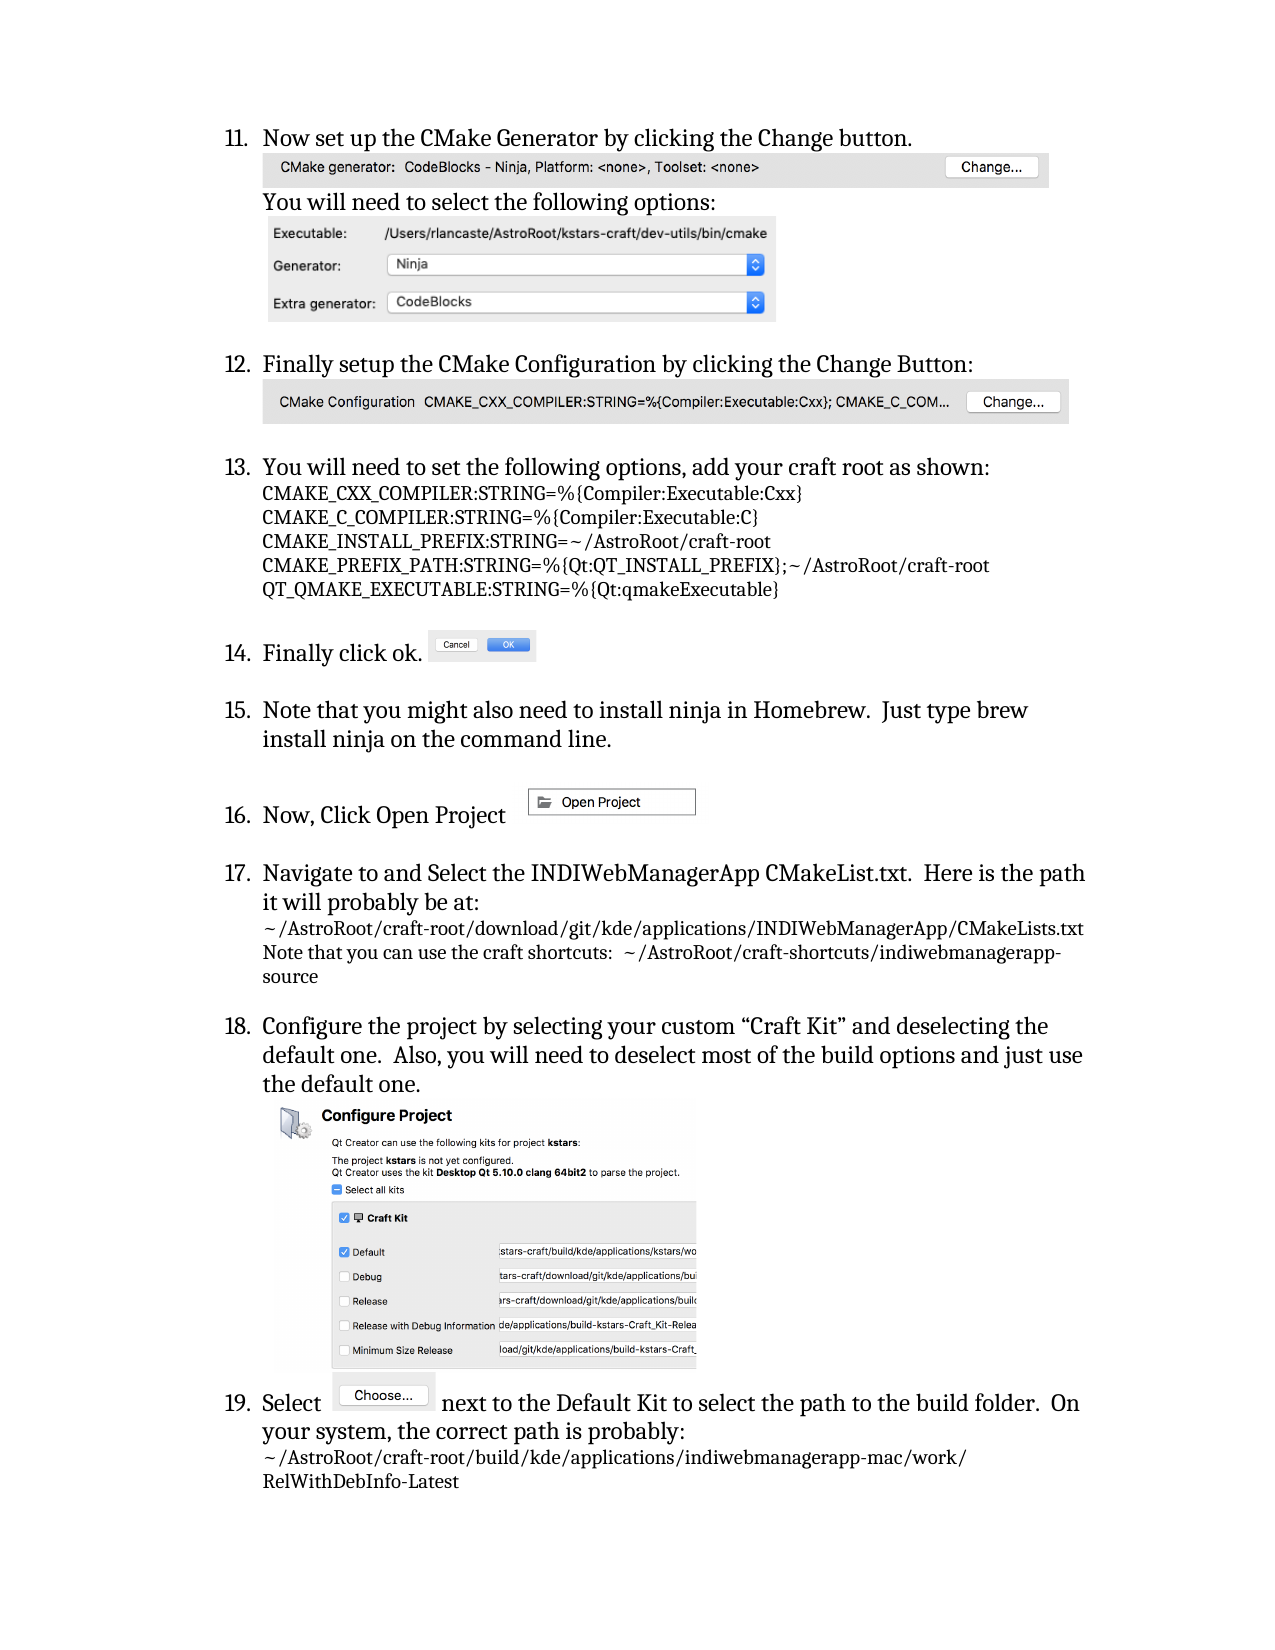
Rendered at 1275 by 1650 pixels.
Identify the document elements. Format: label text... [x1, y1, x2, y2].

list CMAKE_INSTALL_PREFIX:STRING=~/AstroRoot/craft-root [262, 529, 1087, 553]
list Note that you might also need to install ninja in Homebrew. Just type brew install ninja on the command line. [225, 696, 1087, 754]
list Select next to the Default Kit to select the path to the build folder. On your system, the correct path is probably: [225, 1372, 1087, 1446]
list CMAKE_PREFIX_PATH:STRING=%{Qt:QT_INSTALL_PREFIX};~/AstroRoot/craft-root [262, 553, 1087, 577]
picture [428, 630, 537, 662]
picture [273, 1098, 697, 1411]
picture [262, 153, 1049, 188]
list Finally click ok. [225, 630, 1087, 667]
list Note that you can use the craft shortcuts: ~/AstroRoot/craft-shortcuts/indiwebmanagerapp-source [262, 940, 1087, 988]
list Configure the project by selecting your custom “Craft Kit” and deselecting the default one. Also, you will need to deselect most of the build options and just use the default one. [225, 1012, 1087, 1098]
list Now set up the CMake Generator by clicking the Change button. [225, 124, 1087, 153]
list You will need to set the following options, add your craft root as shown: [225, 453, 1087, 481]
list ~/AstroRoot/craft-root/build/kde/applications/indiwebmanagerapp-mac/work/RelWithDebInfo-Latest [262, 1446, 1087, 1494]
picture [268, 216, 777, 322]
list QT_QMAKE_EXECUTABLE:STRING=%{Qt:qmakeExecutable} [262, 577, 1087, 601]
picture [262, 379, 1069, 424]
list CMAKE_C_COMPILER:STRING=%{Compiler:Executable:C} [262, 505, 1087, 529]
picture [511, 782, 709, 824]
list Finally setup the CMake Configuration by clicking the Change Button: [225, 350, 1087, 379]
list You will need to select the following options: [262, 188, 1087, 216]
list ~/AstroRoot/craft-root/download/git/kde/applications/INDIWebManagerApp/CMakeLists.txt [262, 916, 1087, 940]
list Navigate to and Select the INDIWebManagerApp CMakeList.txt. Here is the path it will probably be at: [225, 859, 1087, 916]
list Now, Click Open Project [225, 782, 1087, 830]
list CMAKE_CXX_COMPILER:STRING=%{Compiler:Executable:Cxx} [262, 481, 1087, 505]
